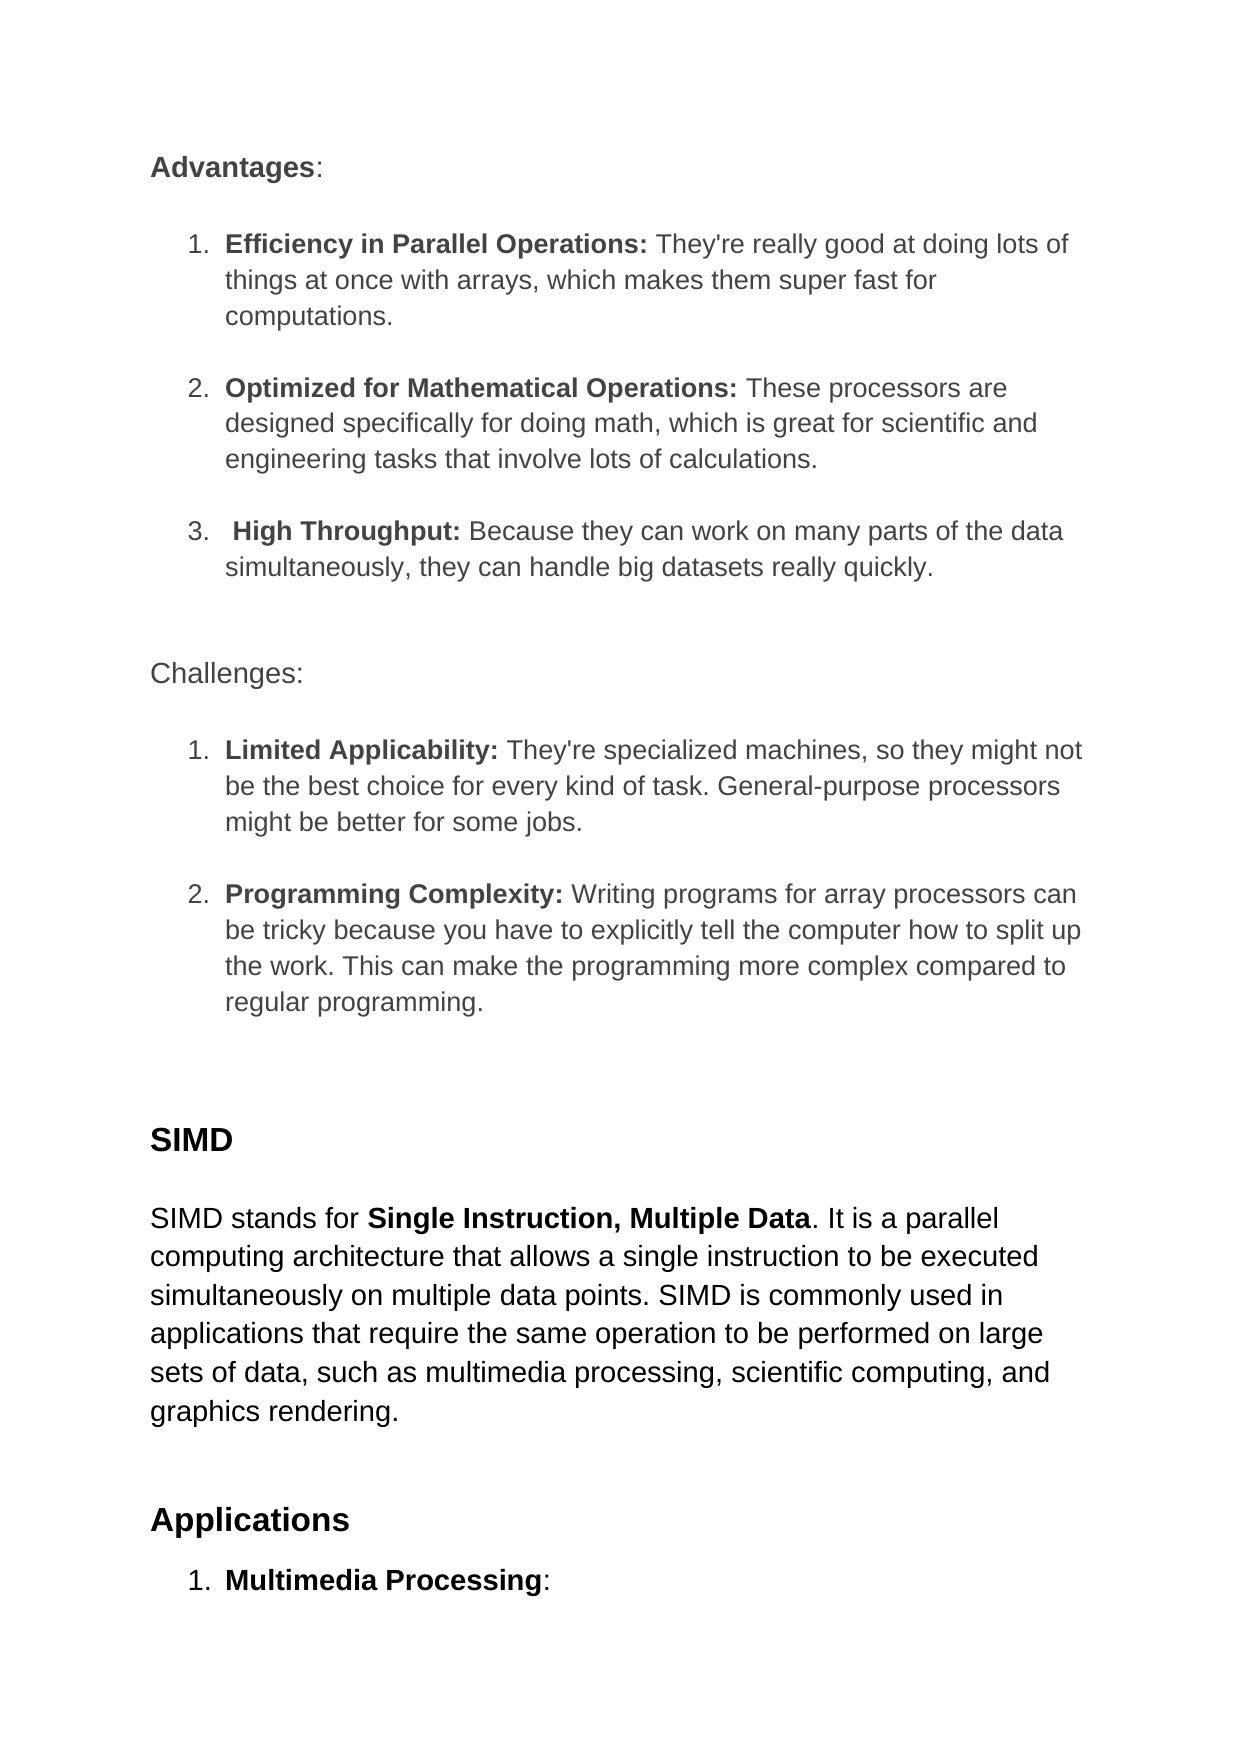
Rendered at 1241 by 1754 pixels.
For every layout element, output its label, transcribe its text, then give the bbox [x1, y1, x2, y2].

subtitle SIMD [150, 1120, 1090, 1158]
list Efficiency in Parallel Operations: They're really good at doing lots of things at once with arrays, which makes them super fast for computations. [187, 228, 1090, 331]
text SIMD stands for Single Instruction, Multiple Data. It is a parallel computing architecture that allows a single instruction to be executed simultaneously on multiple data points. SIMD is commonly used in applications that require the same operation to be performed on large sets of data, such as multimedia processing, scientific computing, and graphics rendering. [150, 1201, 1090, 1427]
list Optimized for Mathematical Operations: These processors are designed specifically for doing math, which is great for scientific and engineering tasks that involve lots of calculations. [187, 372, 1090, 475]
subtitle Advantages: [150, 150, 1090, 183]
list Limited Applicability: They're specialized machines, so they might not be the best choice for every kind of task. General-purpose processors might be better for some jobs. [187, 734, 1090, 837]
list High Throughput: Because they can work on many parts of the data simultaneously, they can handle big datasets really quickly. [187, 515, 1090, 582]
subtitle Challenges: [150, 656, 1090, 690]
list Multimedia Processing: [187, 1563, 1090, 1597]
list Programming Complexity: Writing programs for array processors can be tricky because you have to explicitly tell the computer how to split up the work. This can make the programming more complex compared to regular programming. [187, 878, 1090, 1017]
subtitle Applications [150, 1500, 1090, 1538]
